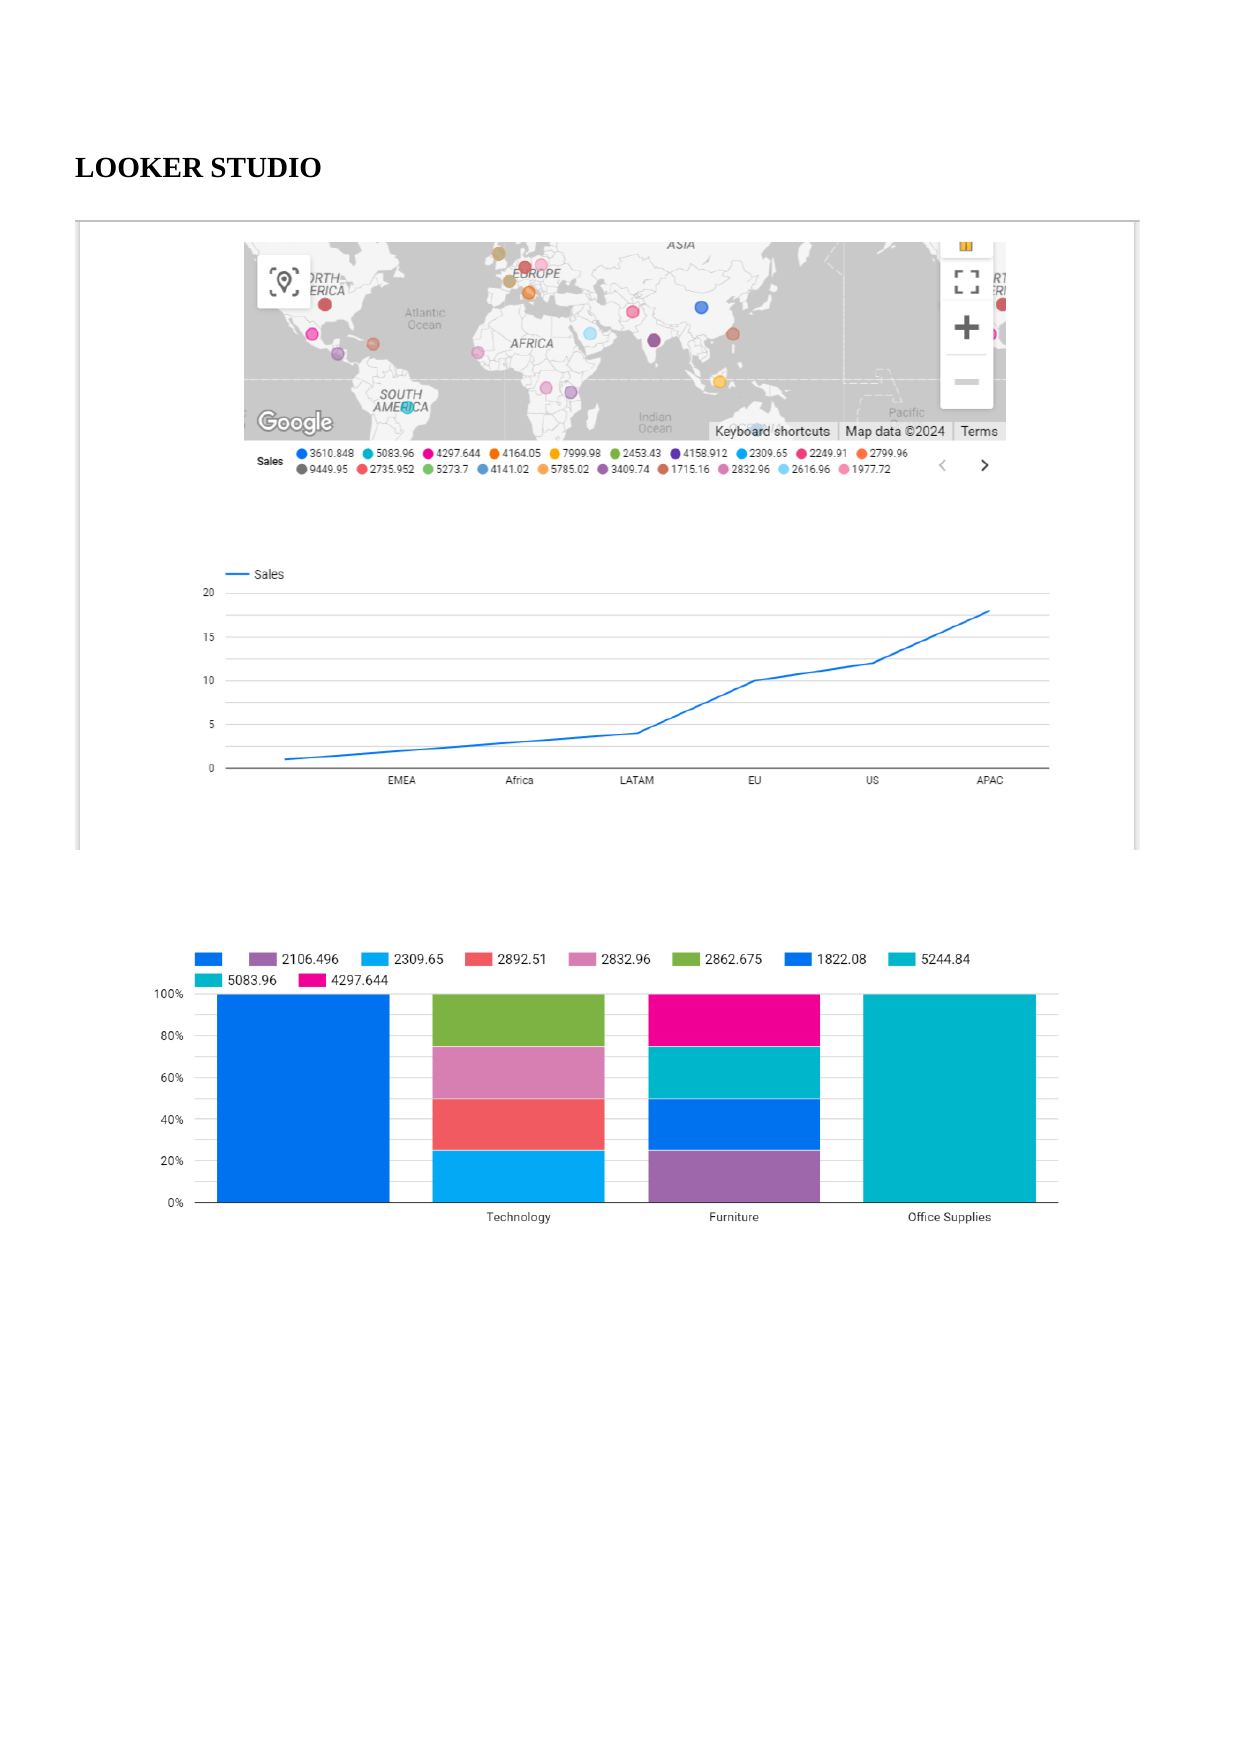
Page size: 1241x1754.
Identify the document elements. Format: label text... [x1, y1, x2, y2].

picture [75, 882, 1141, 1312]
picture [75, 217, 1140, 850]
text LOOKER STUDIO [75, 150, 1090, 183]
